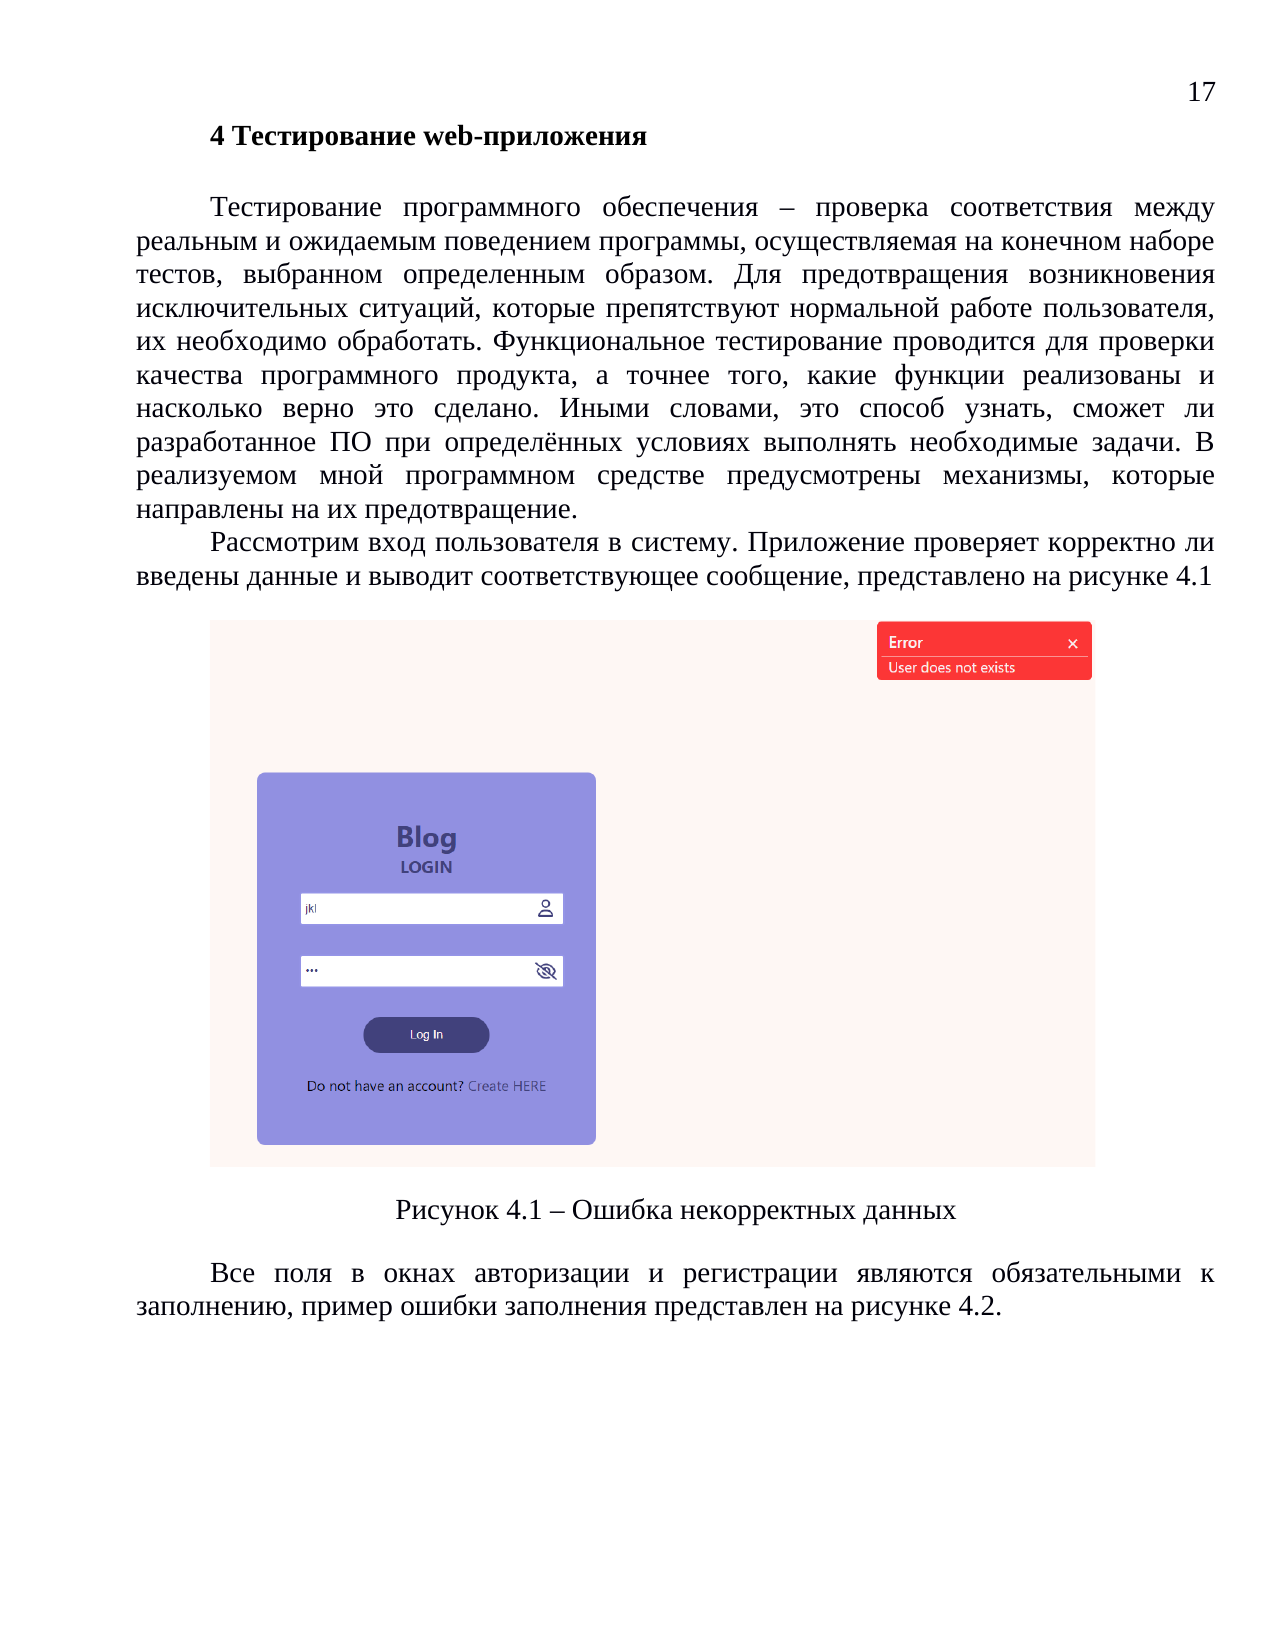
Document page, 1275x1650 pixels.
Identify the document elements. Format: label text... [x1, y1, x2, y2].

picture [209, 620, 1096, 1167]
text Все поля в окнах авторизации и регистрации являются обязательными к заполнению, пример ошибки заполнения представлен на рисунке 4.2. [136, 1255, 1216, 1322]
text Рассмотрим вход пользователя в систему. Приложение проверяет корректно ли введены данные и выводит соответствующее сообщение, представлено на рисунке 4.1 [136, 524, 1216, 592]
text Тестирование программного обеспечения – проверка соответствия между реальным и ожидаемым поведением программы, осуществляемая на конечном наборе тестов, выбранном определенным образом. Для предотвращения возникновения исключительных ситуаций, которые препятствуют нормальной работе пользователя, их необходимо обработать. Функциональное тестирование проводится для проверки качества программного продукта, а точнее того, какие функции реализованы и насколько верно это сделано. Иными словами, это способ узнать, сможет ли разработанное ПО при определённых условиях выполнять необходимые задачи. В реализуемом мной программном средстве предусмотрены механизмы, которые направлены на их предотвращение. [136, 189, 1216, 524]
title 4 Тестирование web-приложения [136, 118, 1216, 152]
text Рисунок 4.1 – Ошибка некорректных данных [136, 1192, 1216, 1226]
